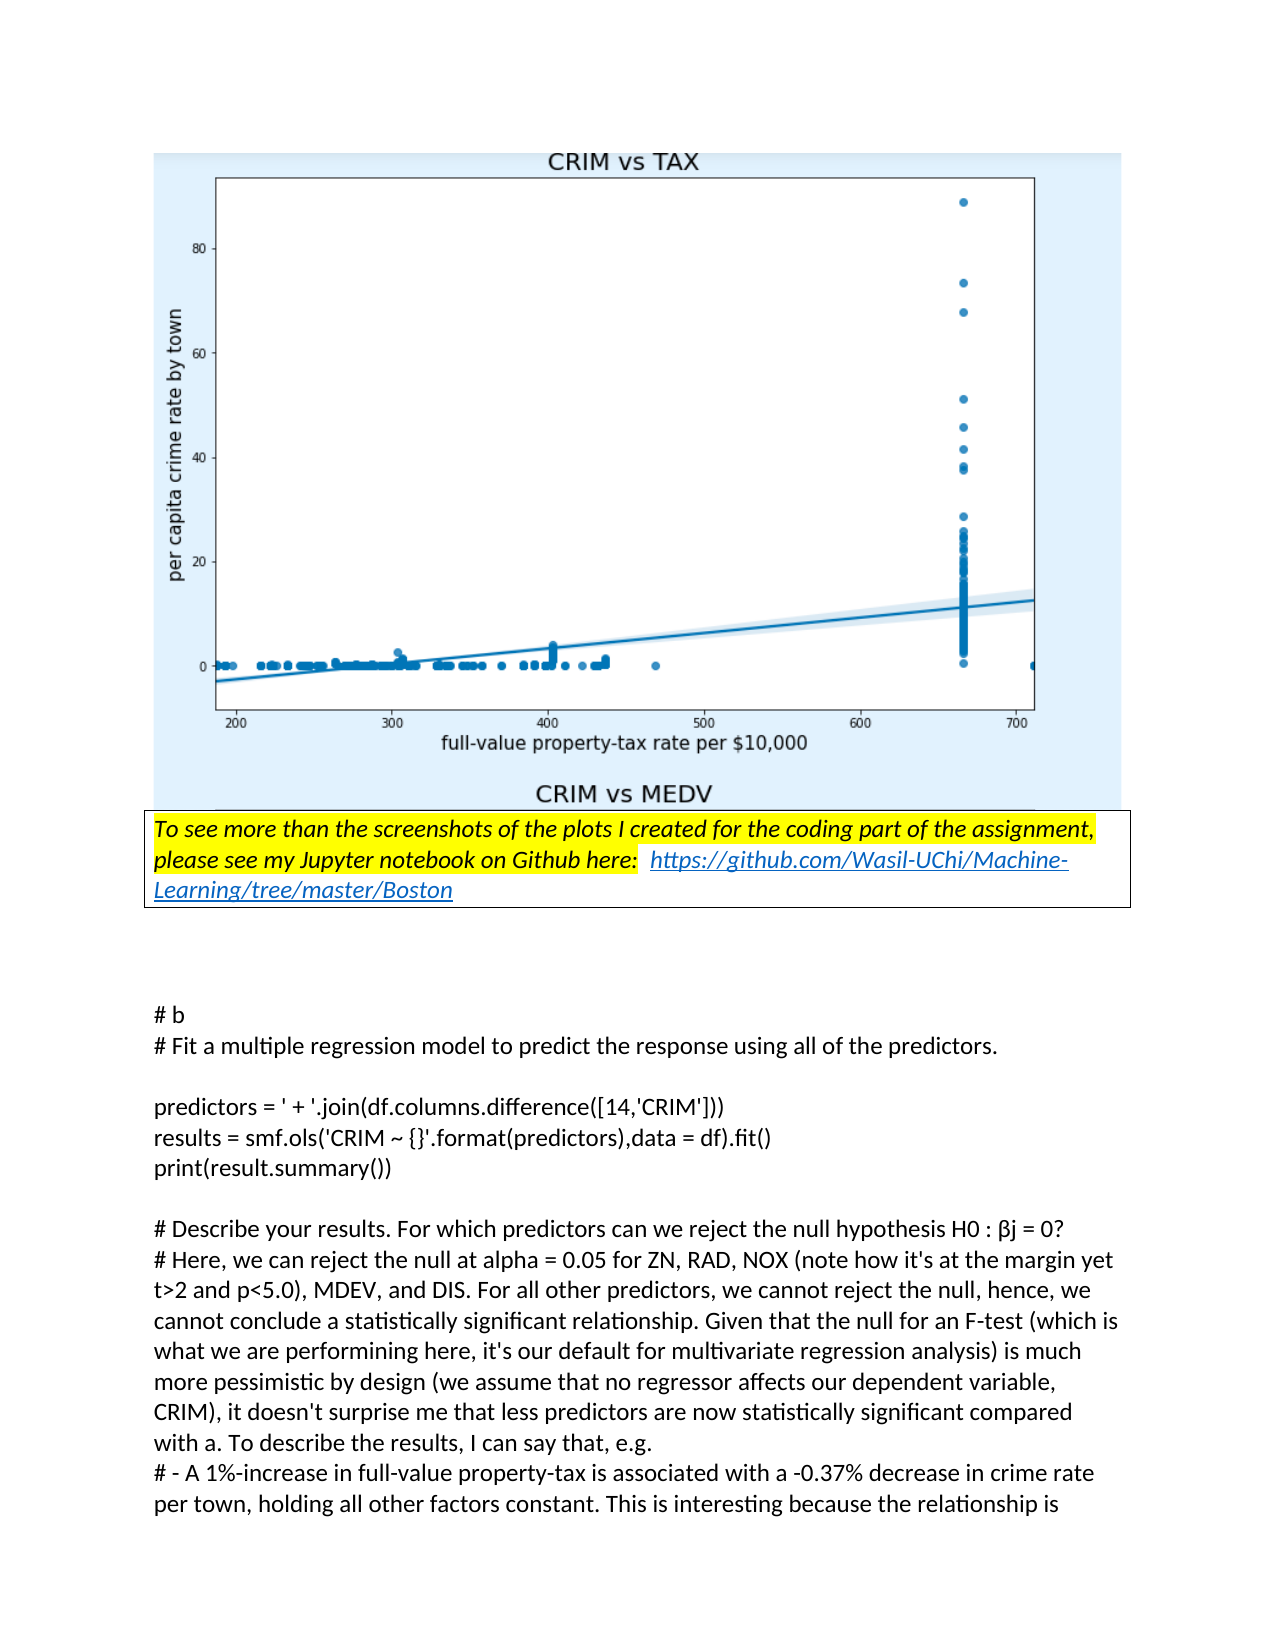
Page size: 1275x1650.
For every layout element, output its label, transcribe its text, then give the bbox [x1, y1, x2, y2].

text # b [153, 999, 1121, 1030]
text To see more than the screenshots of the plots I created for the coding part of the assignment, please see my Jupyter notebook on Github here: https://github.com/Wasil-UChi/Machine-Learning/tree/master/Boston [145, 811, 1130, 907]
text # Describe your results. For which predictors can we reject the null hypothesis H0 : βj = 0? [153, 1213, 1121, 1244]
text results = smf.ols('CRIM ~ {}'.format(predictors),data = df).fit() [153, 1122, 1121, 1152]
picture [153, 153, 1122, 810]
text predictors = ' + '.join(df.columns.difference([14,'CRIM'])) [153, 1091, 1121, 1122]
text print(result.summary()) [153, 1152, 1121, 1183]
text # Here, we can reject the null at alpha = 0.05 for ZN, RAD, NOX (note how it's at the margin yet t>2 and p<5.0), MDEV, and DIS. For all other predictors, we cannot reject the null, hence, we cannot conclude a statistically significant relationship. Given that the null for an F-test (which is what we are performining here, it's our default for multivariate regression analysis) is much more pessimistic by design (we assume that no regressor affects our dependent variable, CRIM), it doesn't surprise me that less predictors are now statistically significant compared with a. To describe the results, I can say that, e.g. [153, 1244, 1121, 1457]
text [153, 1457, 1121, 1518]
text # Fit a multiple regression model to predict the response using all of the predictors. [153, 1030, 1121, 1061]
